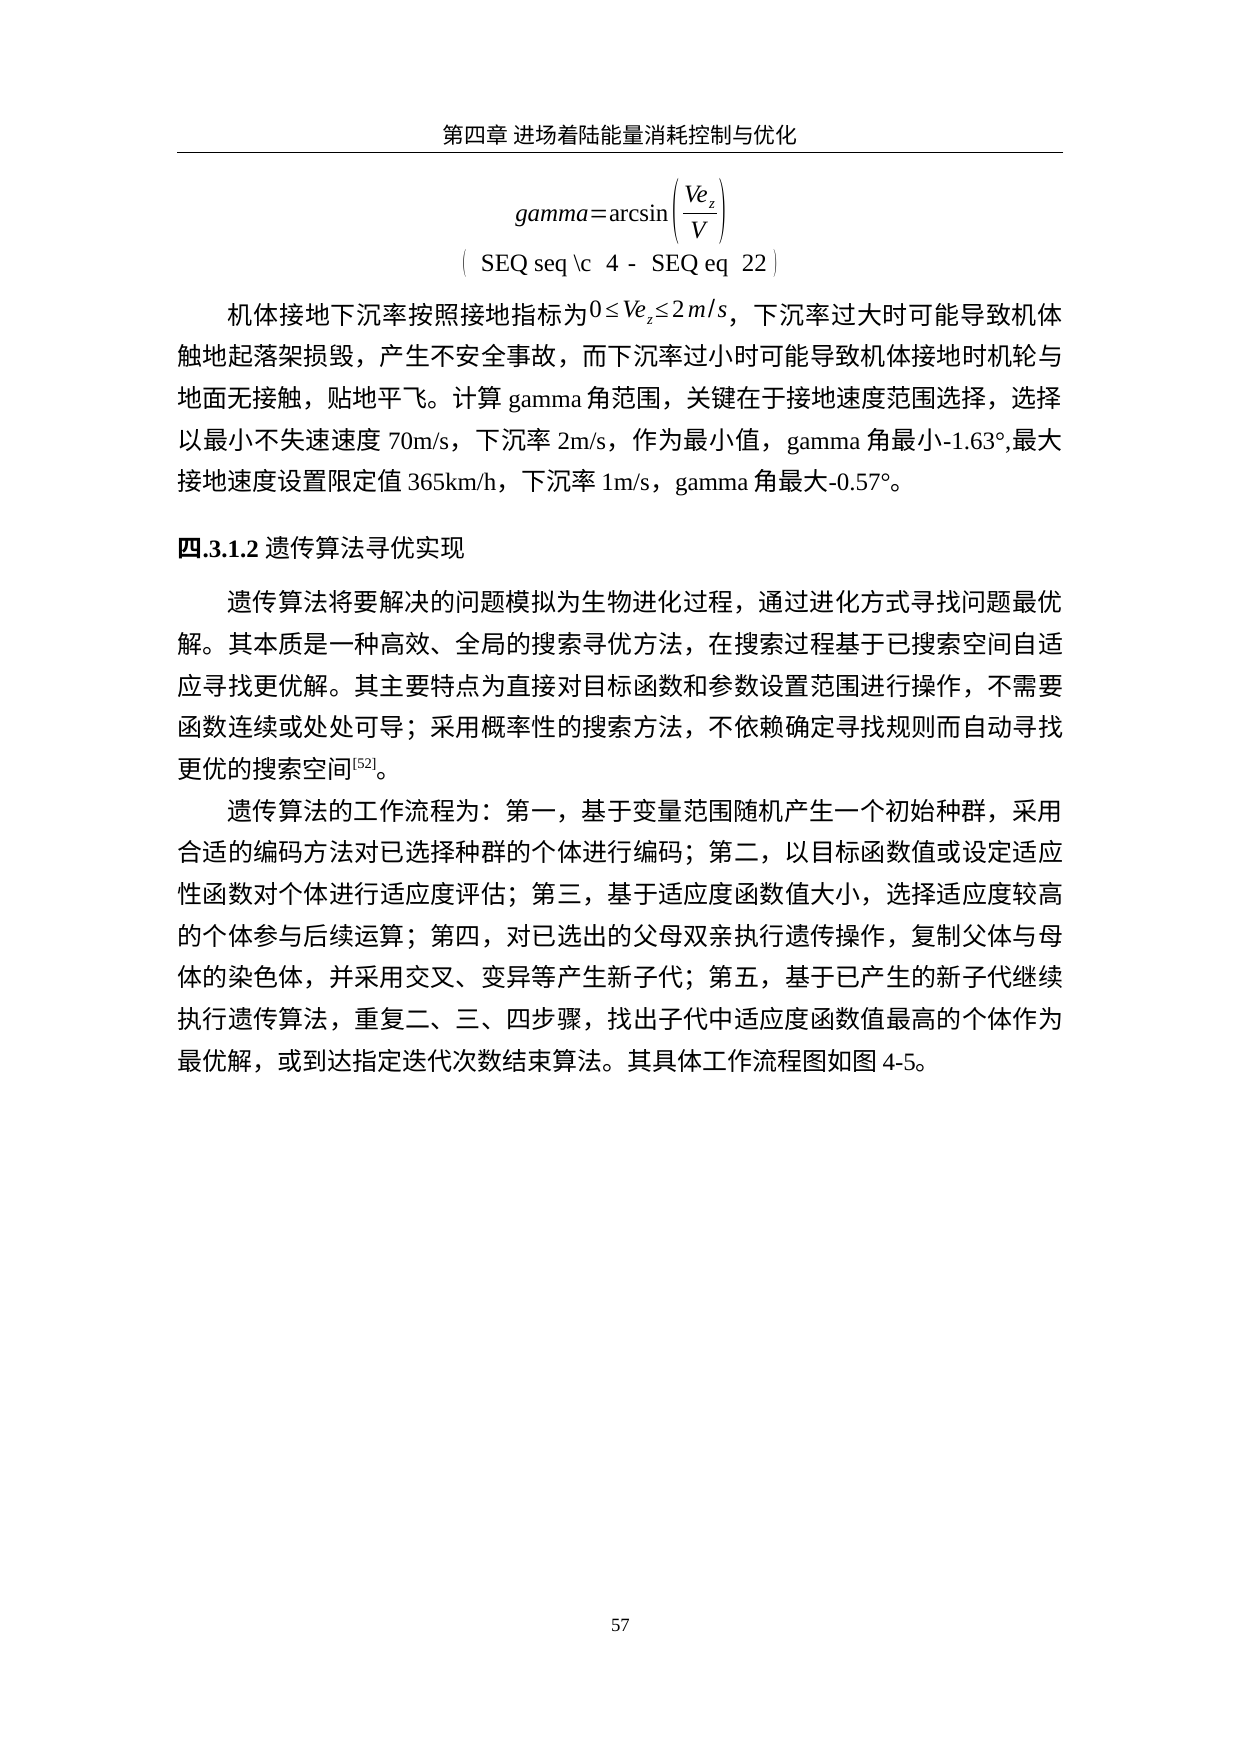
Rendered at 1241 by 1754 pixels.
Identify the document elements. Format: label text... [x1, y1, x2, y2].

text 遗传算法的工作流程为：第一，基于变量范围随机产生一个初始种群，采用合适的编码方法对已选择种群的个体进行编码；第二，以目标函数值或设定适应性函数对个体进行适应度评估；第三，基于适应度函数值大小，选择适应度较高的个体参与后续运算；第四，对已选出的父母双亲执行遗传操作，复制父体与母体的染色体，并采用交叉、变异等产生新子代；第五，基于已产生的新子代继续执行遗传算法，重复二、三、四步骤，找出子代中适应度函数值最高的个体作为最优解，或到达指定迭代次数结束算法。其具体工作流程图如图4-5。 [177, 787, 1063, 1078]
text 机体接地下沉率按照接地指标为，下沉率过大时可能导致机体触地起落架损毁，产生不安全事故，而下沉率过小时可能导致机体接地时机轮与地面无接触，贴地平飞。计算gamma角范围，关键在于接地速度范围选择，选择以最小不失速速度70m/s，下沉率2m/s，作为最小值，gamma角最小-1.63°,最大接地速度设置限定值365km/h，下沉率1m/s，gamma角最大-0.57°。 [177, 291, 1063, 499]
subtitle 遗传算法寻优实现 [177, 524, 1063, 566]
text 遗传算法将要解决的问题模拟为生物进化过程，通过进化方式寻找问题最优解。其本质是一种高效、全局的搜索寻优方法，在搜索过程基于已搜索空间自适应寻找更优解。其主要特点为直接对目标函数和参数设置范围进行操作，不需要函数连续或处处可导；采用概率性的搜索方法，不依赖确定寻找规则而自动寻找更优的搜索空间[52]。 [177, 578, 1063, 787]
